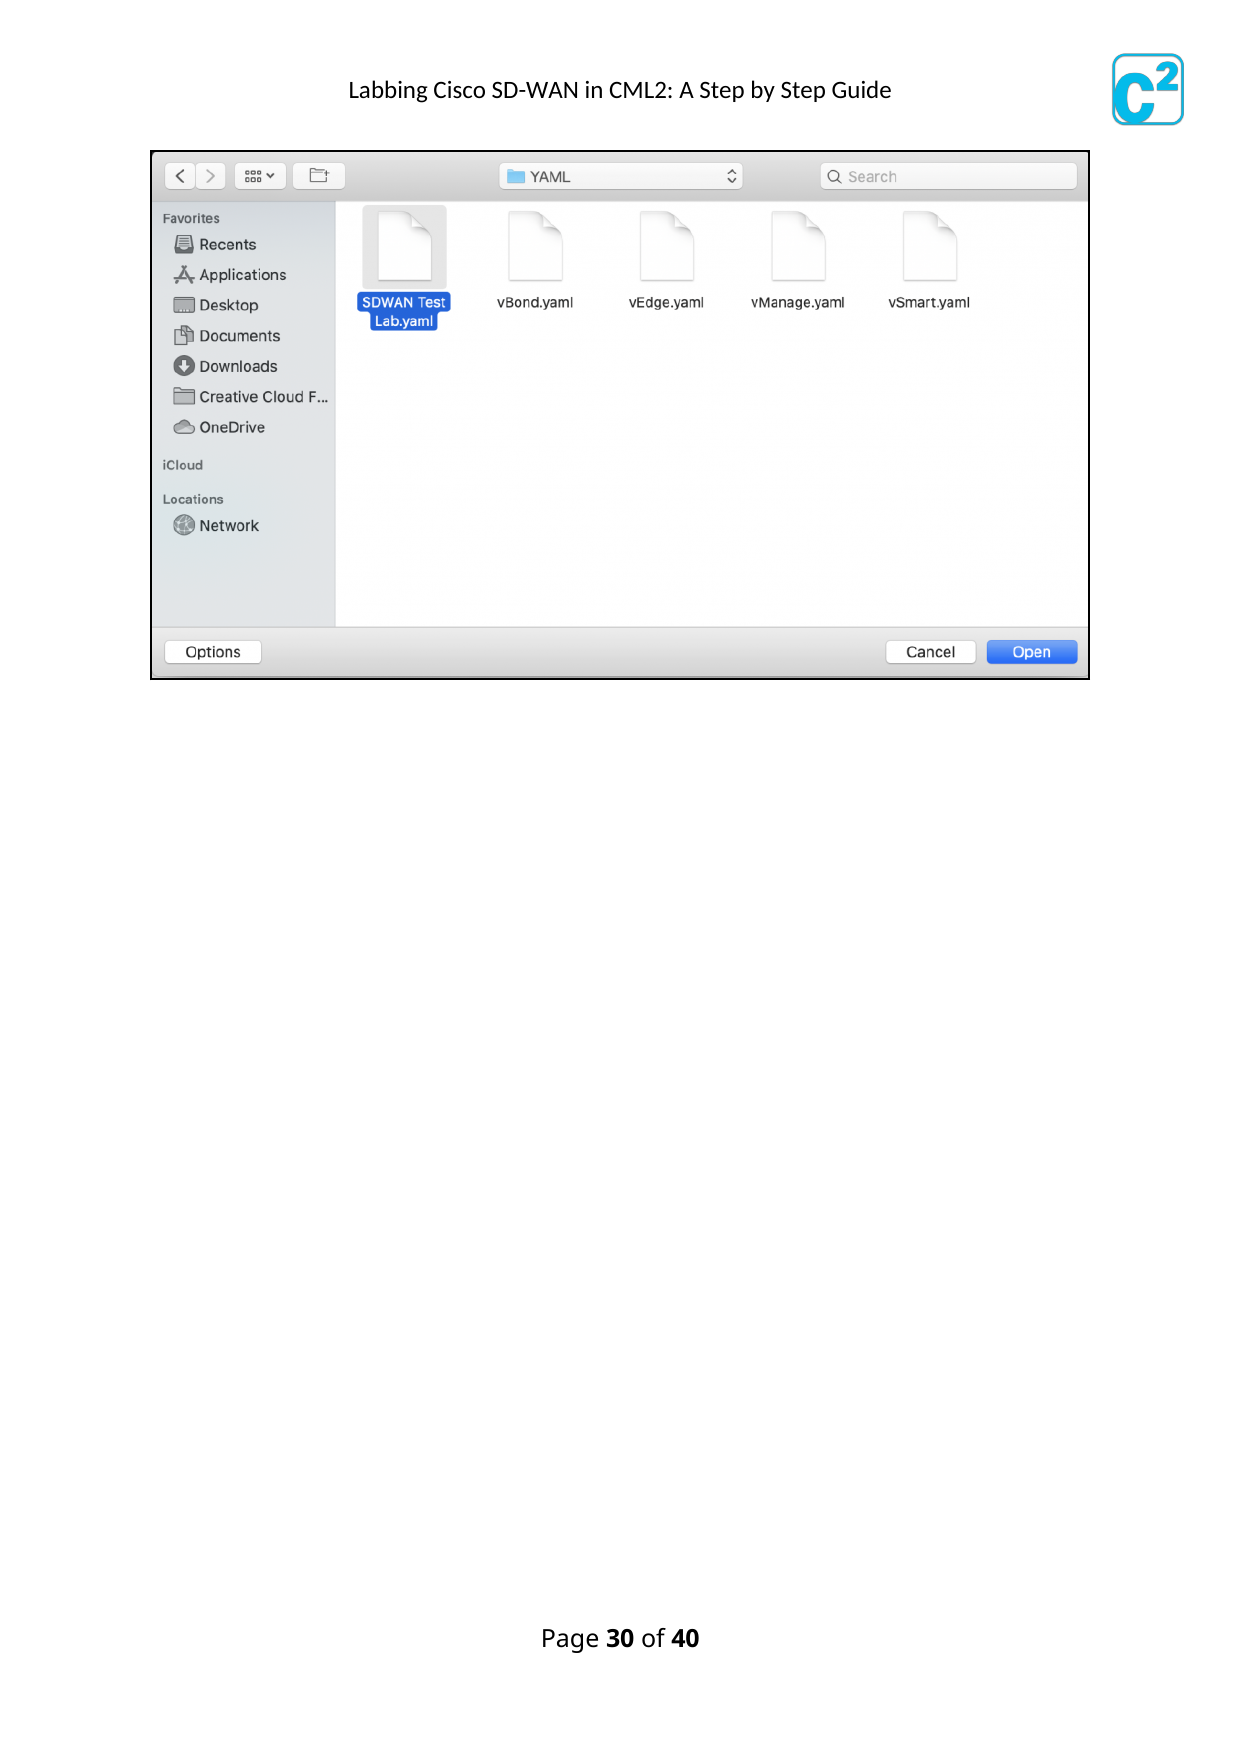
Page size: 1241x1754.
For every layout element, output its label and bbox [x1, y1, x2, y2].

picture [1111, 52, 1184, 126]
picture [1115, 109, 1126, 122]
picture [152, 152, 1088, 678]
picture [1115, 56, 1181, 122]
